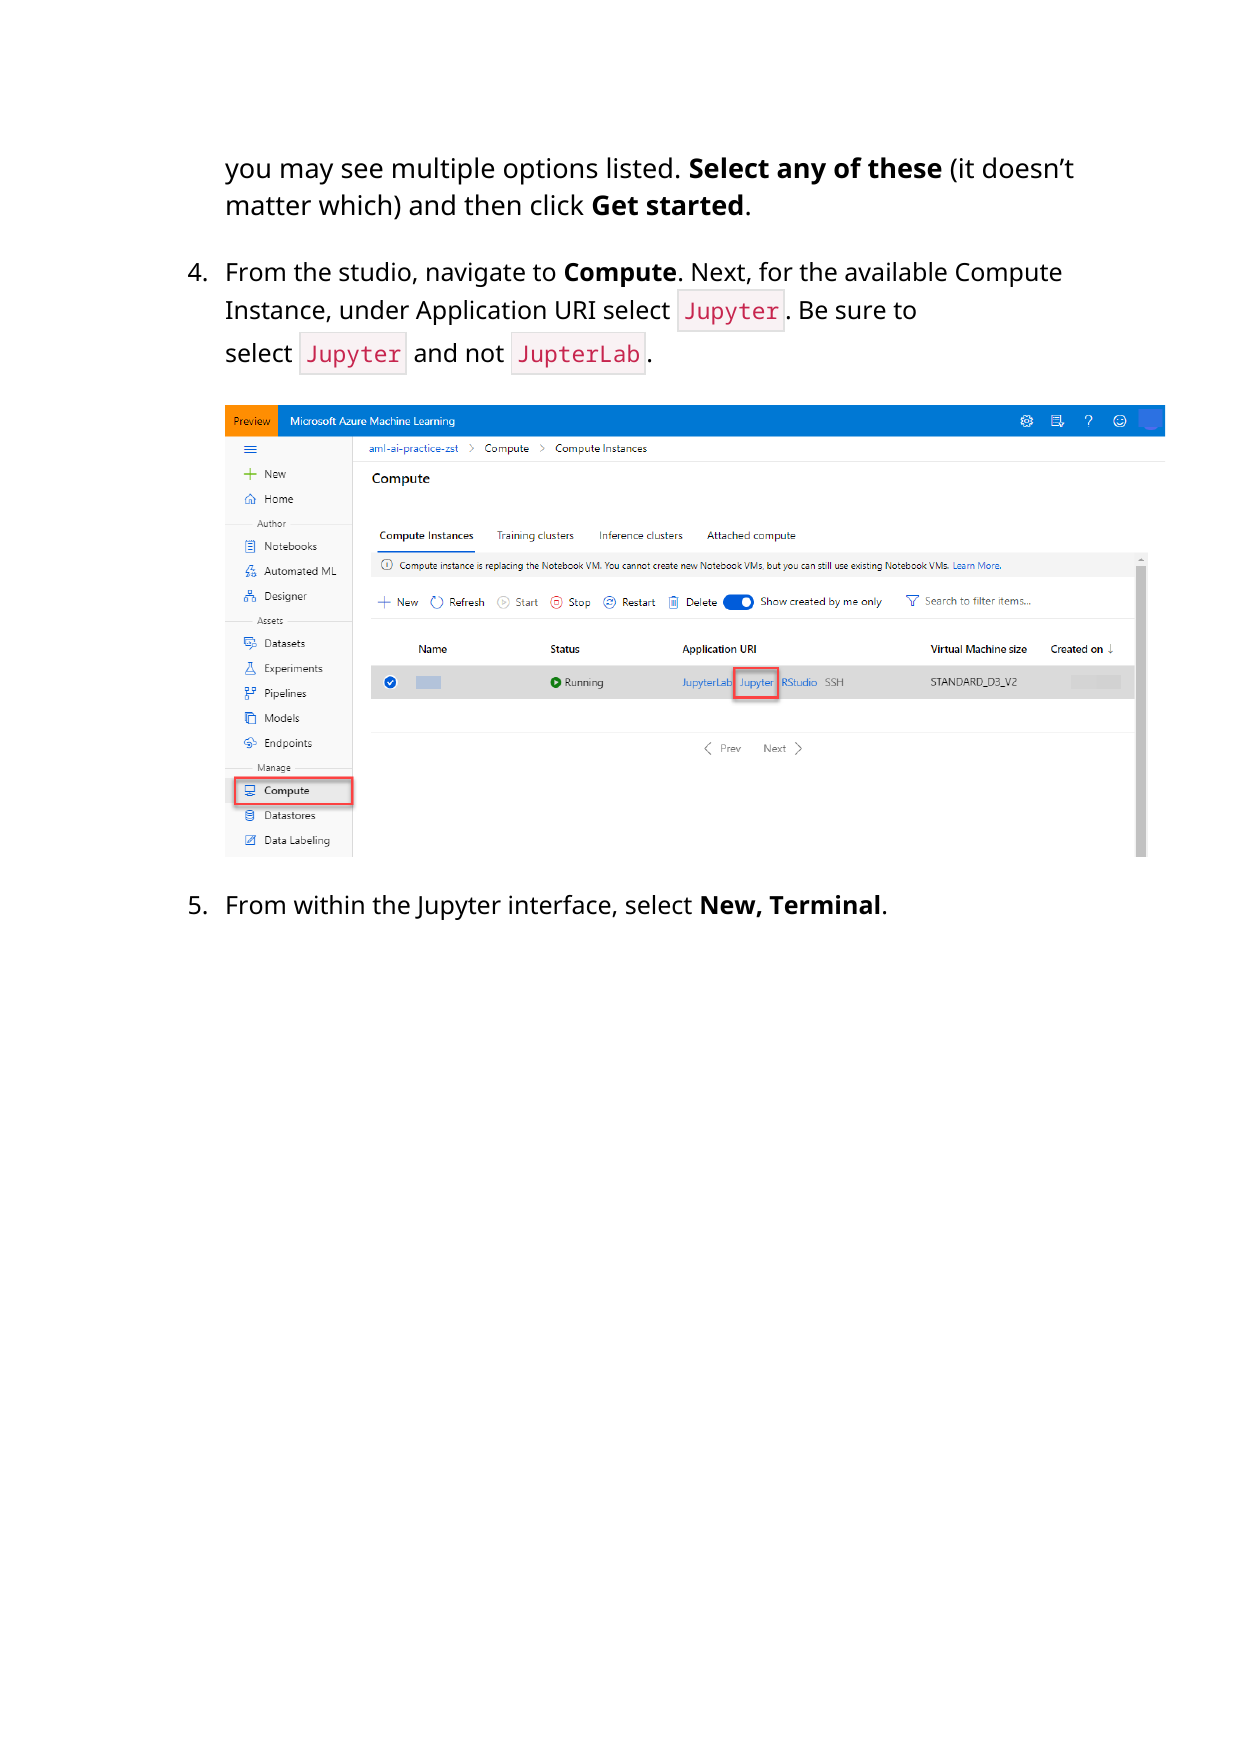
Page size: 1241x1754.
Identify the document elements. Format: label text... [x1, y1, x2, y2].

picture [225, 405, 1166, 857]
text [225, 150, 1090, 224]
list From the studio, navigate to Compute. Next, for the available Compute Instance, under Application URI select Jupyter. Be sure to select Jupyter and not JupterLab. [187, 255, 1090, 374]
list From within the Jupyter interface, select New, Terminal. [187, 888, 1090, 922]
